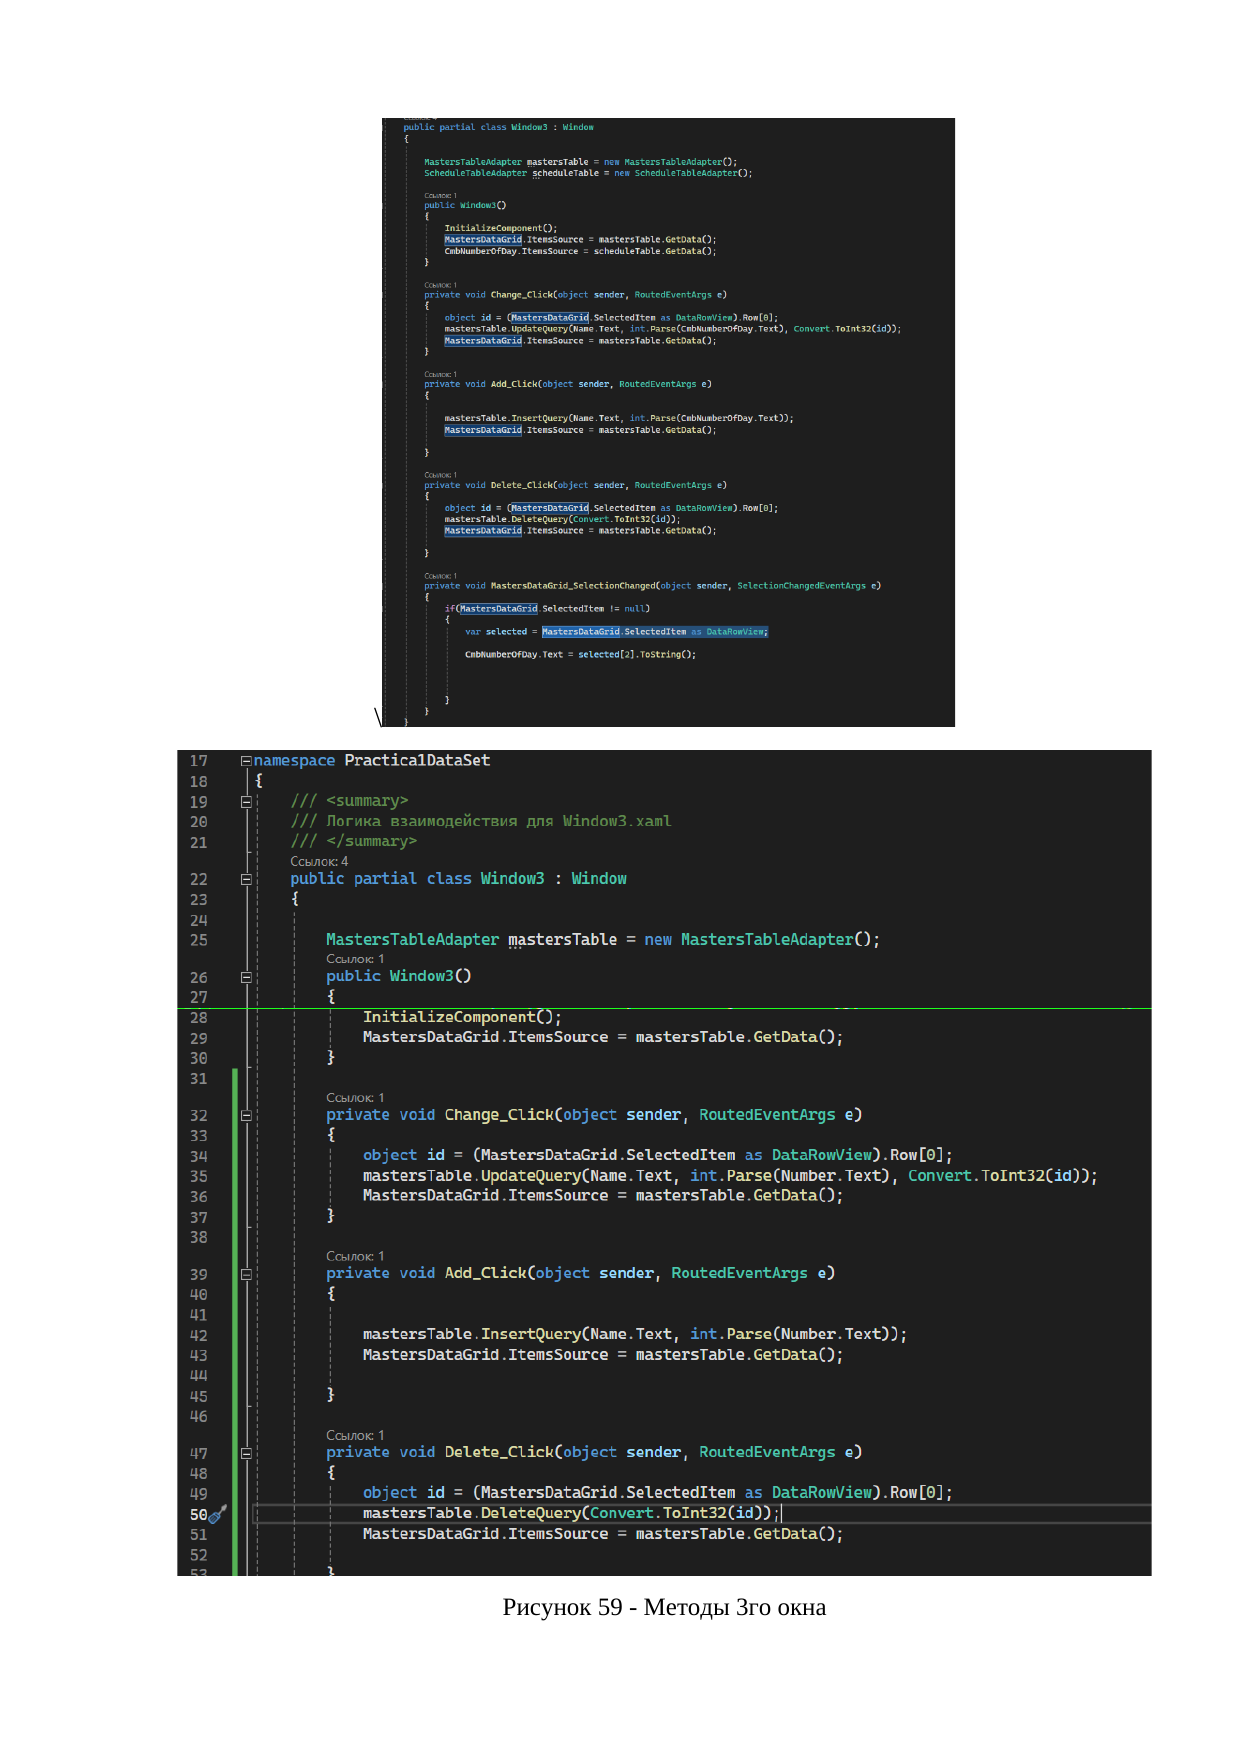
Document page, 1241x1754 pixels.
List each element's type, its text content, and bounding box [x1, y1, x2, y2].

picture [382, 118, 955, 727]
picture [177, 750, 1152, 1576]
text Рисунок 59 - Методы 3го окна [177, 1592, 1152, 1621]
